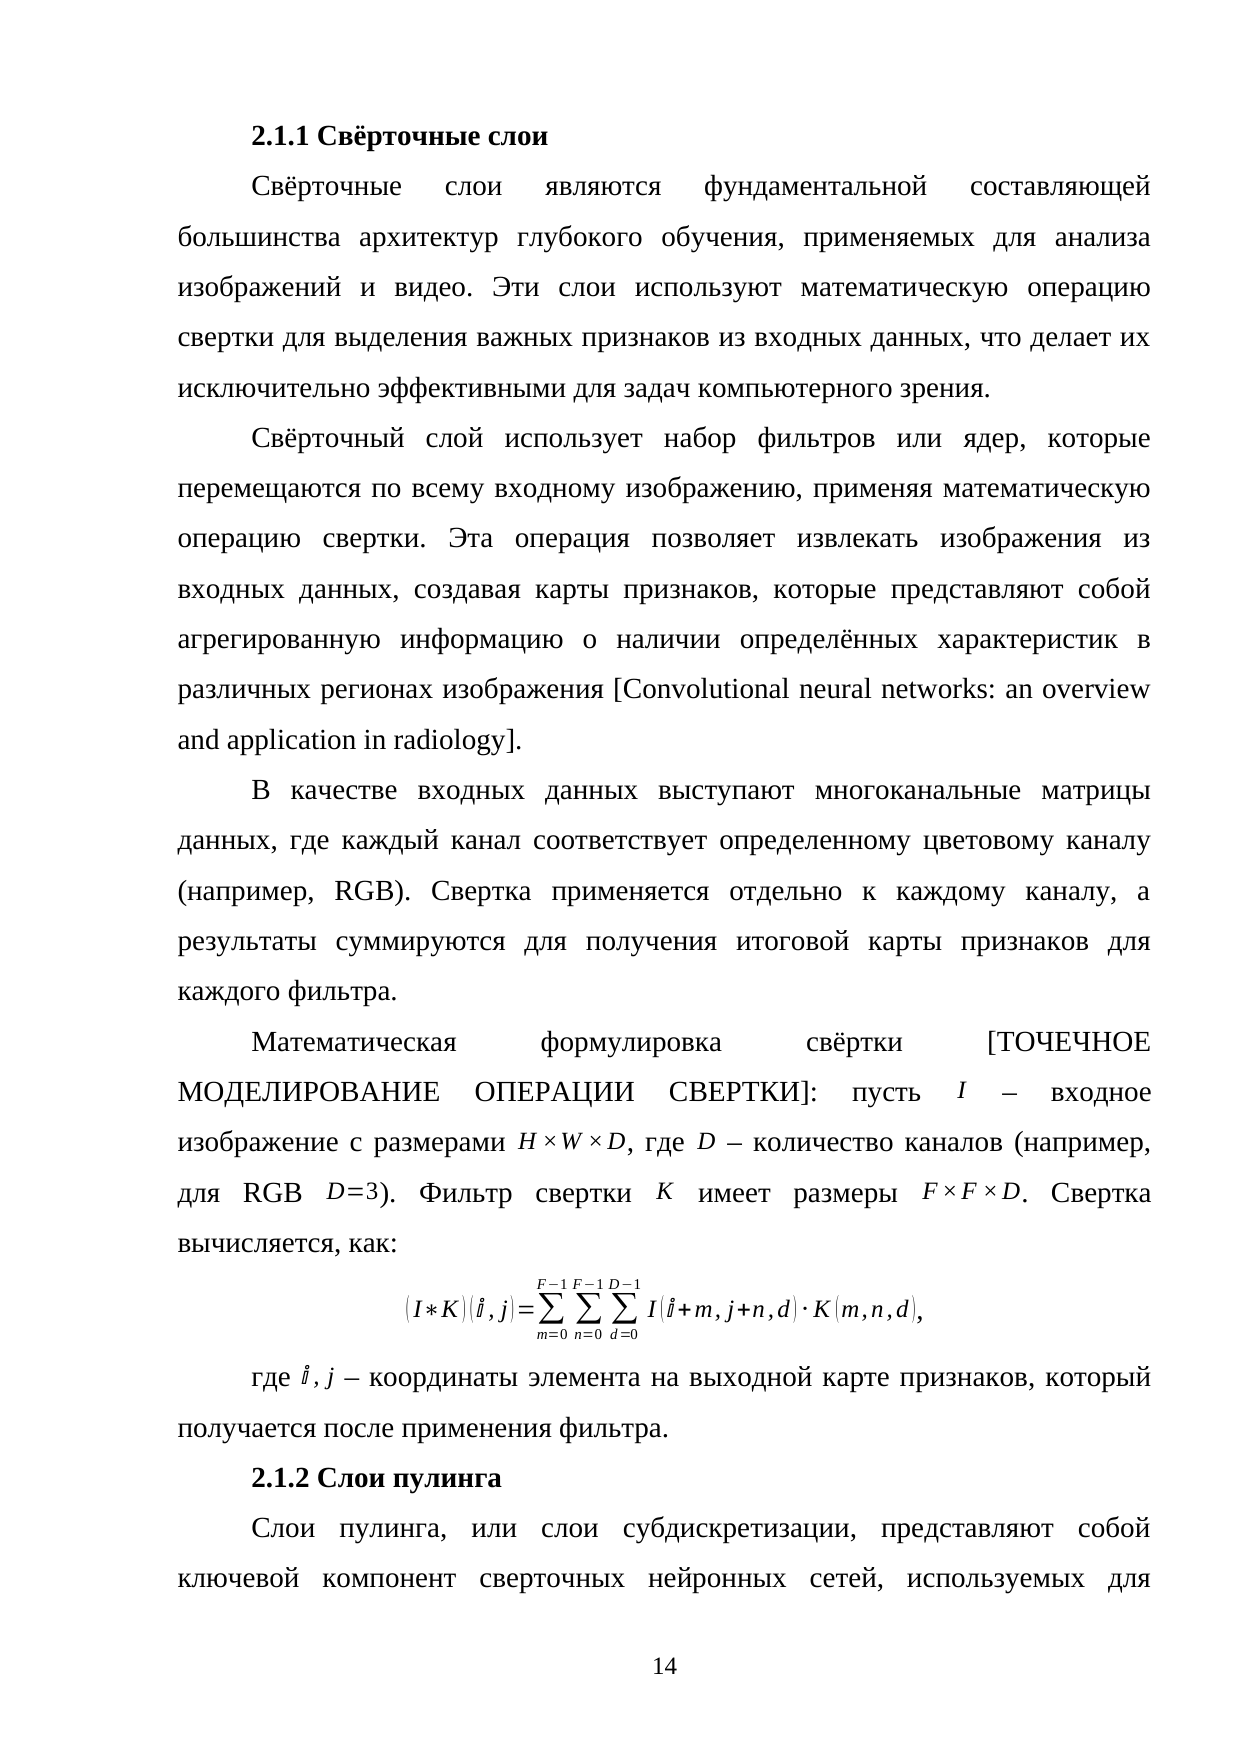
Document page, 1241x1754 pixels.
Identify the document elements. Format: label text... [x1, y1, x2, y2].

text Математическая формулировка свёртки [ТОЧЕЧНОЕ МОДЕЛИРОВАНИЕ ОПЕРАЦИИ СВЕРТКИ]: пусть – входное изображение с размерами , где – количество каналов (например, для RGB ). Фильтр свертки имеет размеры . Свертка вычисляется, как: [177, 1024, 1152, 1258]
text Свёрточные слои [177, 118, 1152, 152]
text Слои пулинга [177, 1460, 1152, 1493]
text Свёрточные слои являются фундаментальной составляющей большинства архитектур глубокого обучения, применяемых для анализа изображений и видео. Эти слои используют математическую операцию свертки для выделения важных признаков из входных данных, что делает их исключительно эффективными для задач компьютерного зрения. [177, 168, 1152, 403]
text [177, 1510, 1152, 1594]
text где – координаты элемента на выходной карте признаков, который получается после применения фильтра. [177, 1359, 1152, 1443]
text В качестве входных данных выступают многоканальные матрицы данных, где каждый канал соответствует определенному цветовому каналу (например, RGB). Свертка применяется отдельно к каждому каналу, а результаты суммируются для получения итоговой карты признаков для каждого фильтра. [177, 772, 1152, 1007]
text , [177, 1275, 1152, 1343]
text Свёрточный слой использует набор фильтров или ядер, которые перемещаются по всему входному изображению, применяя математическую операцию свертки. Эта операция позволяет извлекать изображения из входных данных, создавая карты признаков, которые представляют собой агрегированную информацию о наличии определённых характеристик в различных регионах изображения [Convolutional neural networks: an overview and application in radiology]. [177, 420, 1152, 755]
